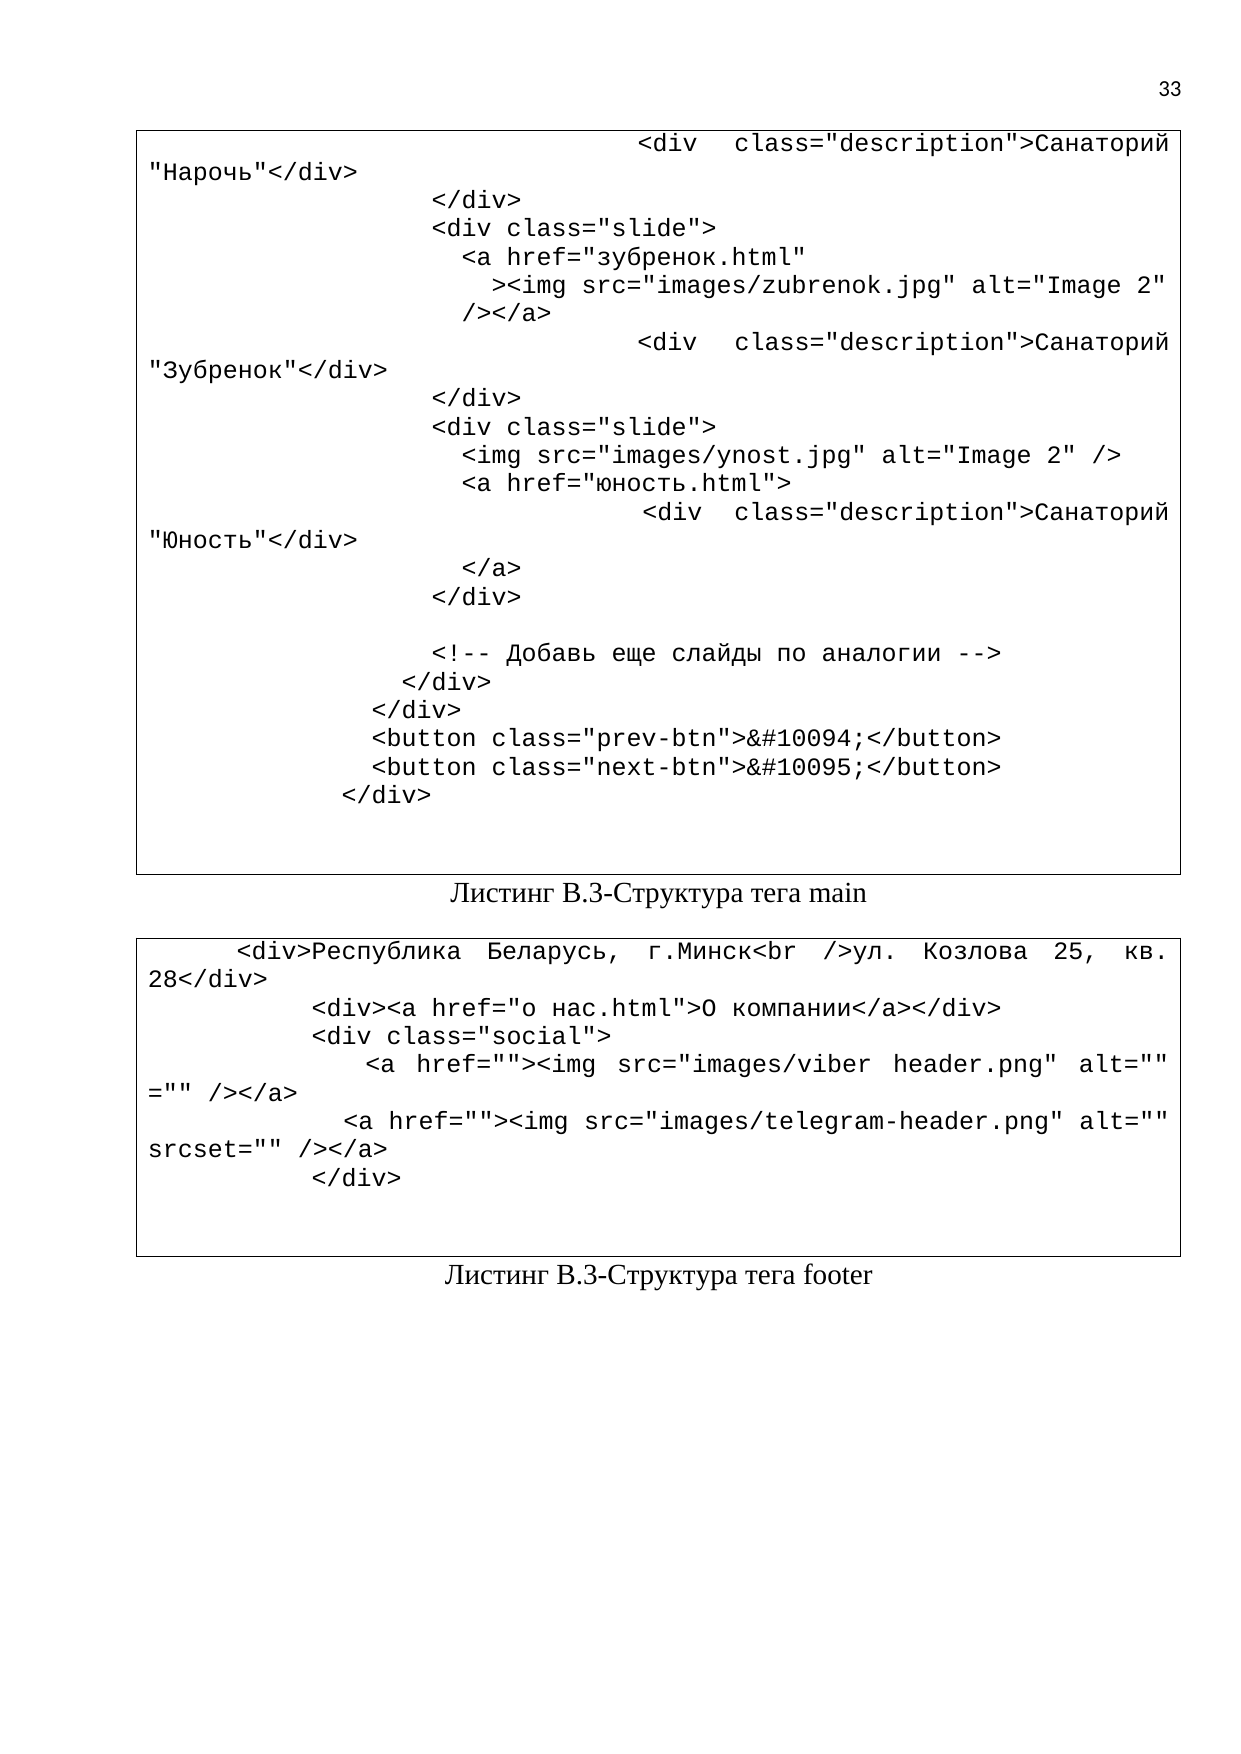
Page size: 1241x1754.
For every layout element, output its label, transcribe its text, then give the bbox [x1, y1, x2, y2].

text Листинг В.3-Структура тега footer [136, 1257, 1181, 1291]
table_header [137, 131, 1180, 874]
table_header <div>Республика Беларусь, г.Минск<br />ул. Козлова 25, кв. 28</div> <div><a href="о нас.html">О компании</a></div> <div class="social"> <a href=""><img src="images/viber header.png" alt="" ="" /></a> <a href=""><img src="images/telegram-header.png" alt="" srcset="" /></a> </div> [137, 939, 1180, 1256]
text Листинг В.3-Структура тега main [136, 875, 1181, 908]
